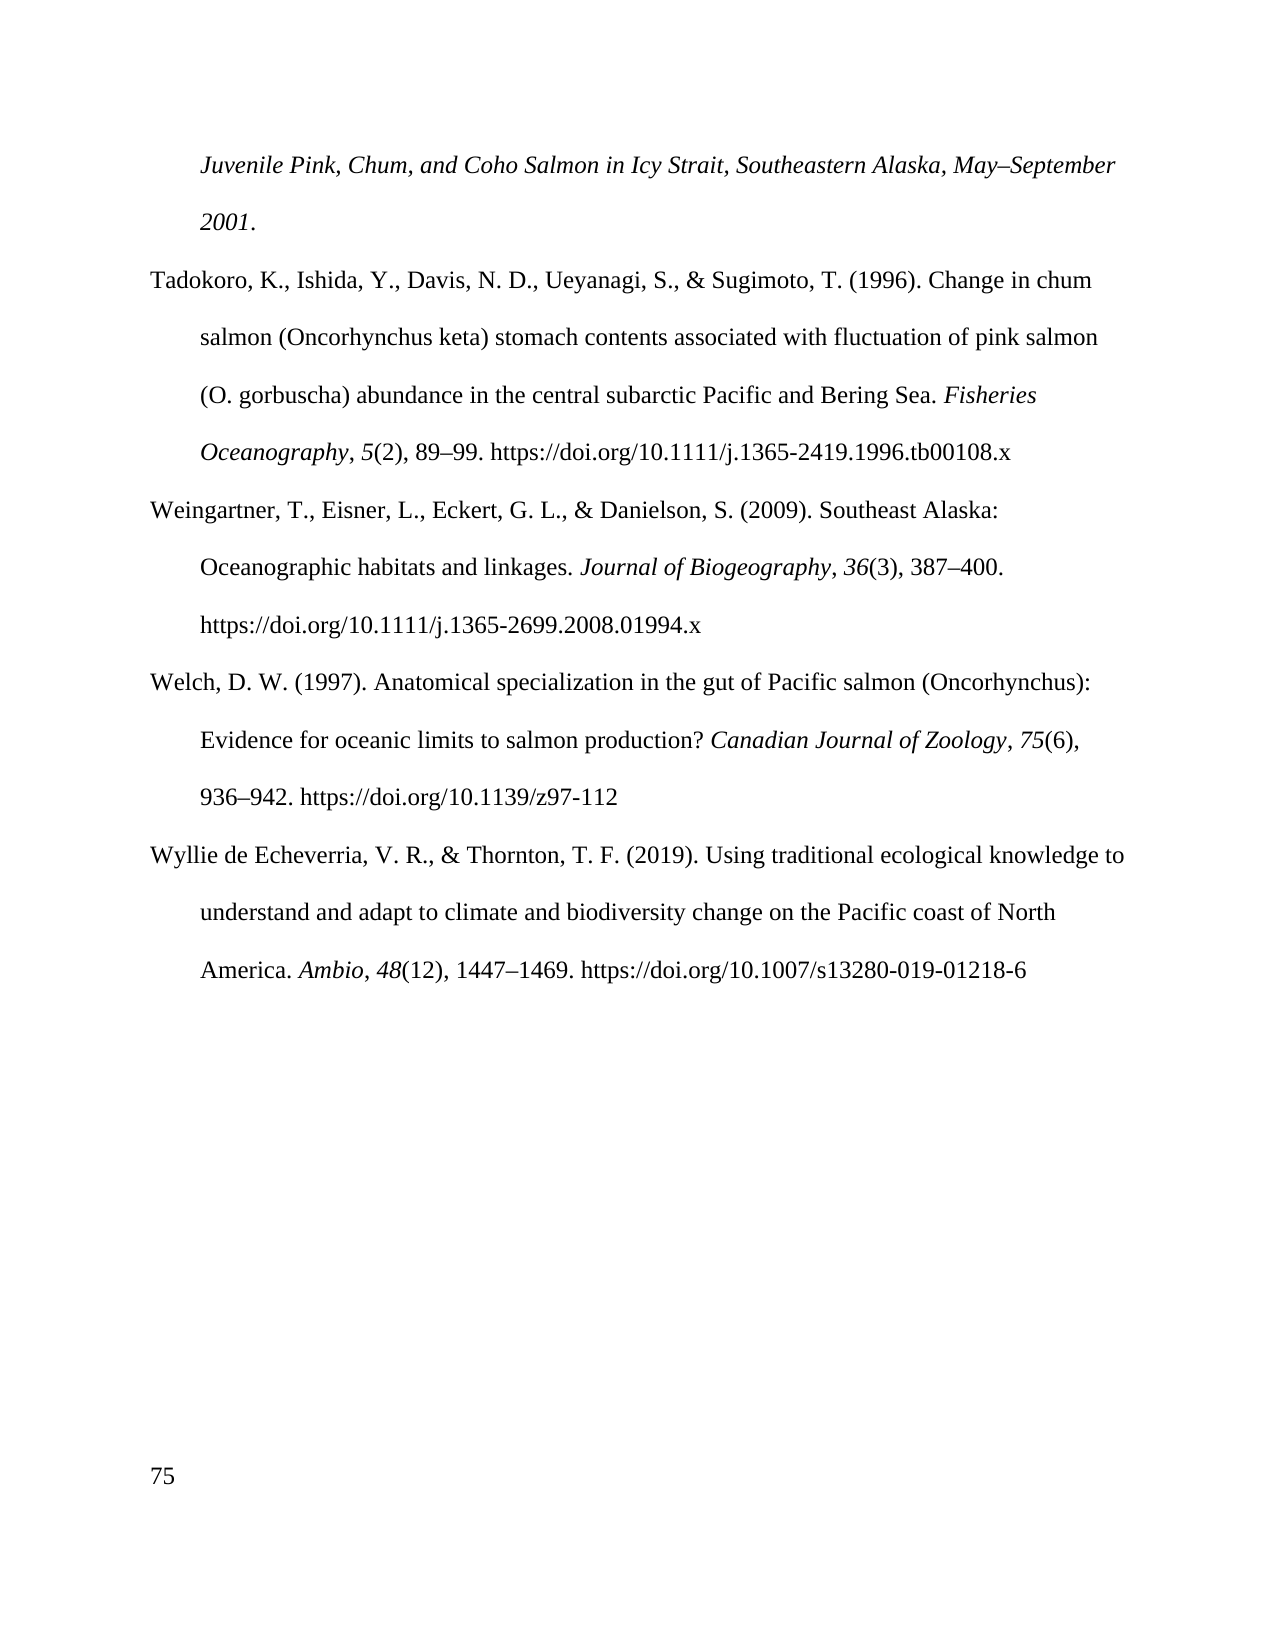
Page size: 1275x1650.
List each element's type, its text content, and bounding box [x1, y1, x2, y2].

text Welch, D. W. (1997). Anatomical specialization in the gut of Pacific salmon (Oncorhynchus): Evidence for oceanic limits to salmon production? Canadian Journal of Zoology, 75(6), 936–942. https://doi.org/10.1139/z97-112 [150, 667, 1125, 811]
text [150, 150, 1125, 236]
text Wyllie de Echeverria, V. R., & Thornton, T. F. (2019). Using traditional ecological knowledge to understand and adapt to climate and biodiversity change on the Pacific coast of North America. Ambio, 48(12), 1447–1469. https://doi.org/10.1007/s13280-019-01218-6 [150, 840, 1125, 984]
text Tadokoro, K., Ishida, Y., Davis, N. D., Ueyanagi, S., & Sugimoto, T. (1996). Change in chum salmon (Oncorhynchus keta) stomach contents associated with fluctuation of pink salmon (O. gorbuscha) abundance in the central subarctic Pacific and Bering Sea. Fisheries Oceanography, 5(2), 89–99. https://doi.org/10.1111/j.1365-2419.1996.tb00108.x [150, 265, 1125, 466]
text Weingartner, T., Eisner, L., Eckert, G. L., & Danielson, S. (2009). Southeast Alaska: Oceanographic habitats and linkages. Journal of Biogeography, 36(3), 387–400. https://doi.org/10.1111/j.1365-2699.2008.01994.x [150, 495, 1125, 639]
